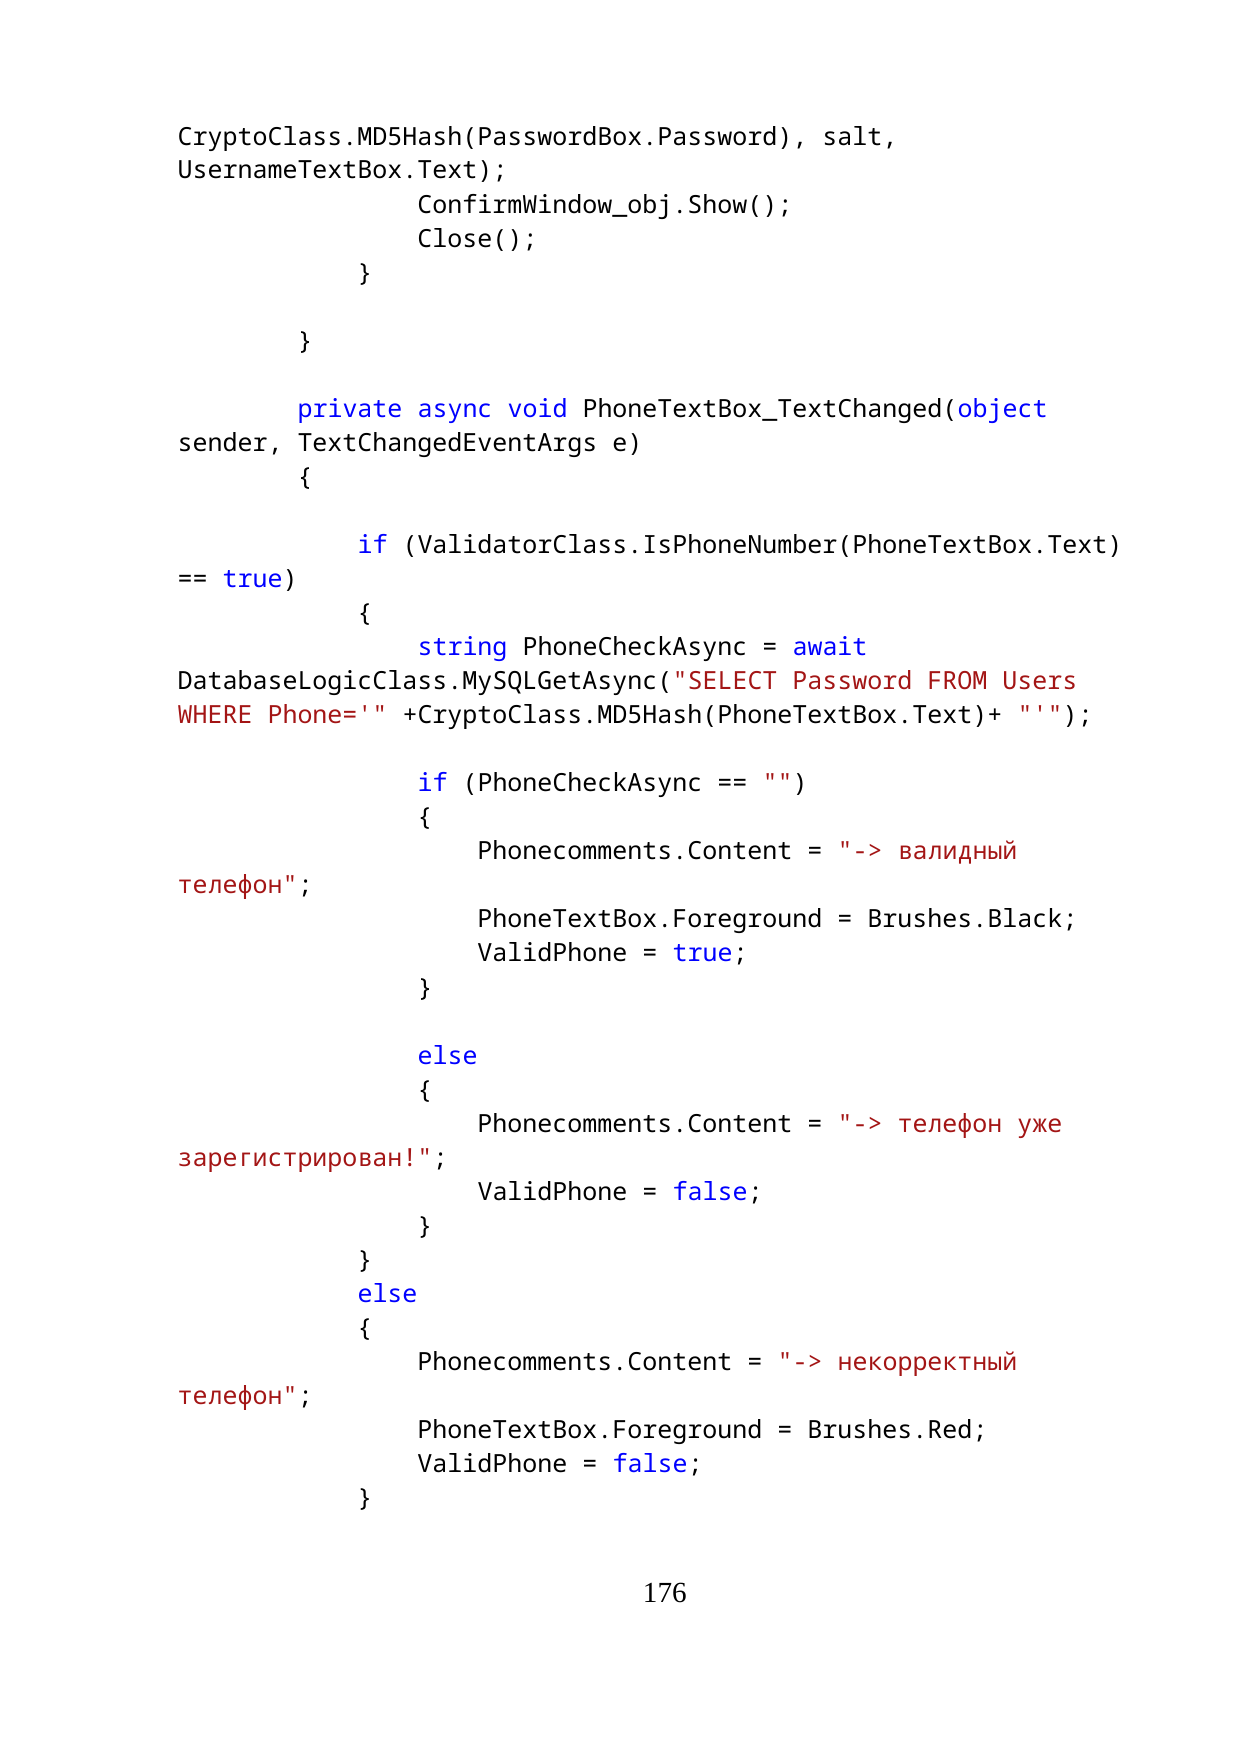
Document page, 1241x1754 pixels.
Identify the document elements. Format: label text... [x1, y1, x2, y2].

text } [177, 1242, 1152, 1276]
text PhoneTextBox.Foreground = Brushes.Black; [177, 901, 1152, 935]
text string PhoneCheckAsync = await DatabaseLogicClass.MySQLGetAsync("SELECT Password FROM Users WHERE Phone='" +CryptoClass.MD5Hash(PhoneTextBox.Text)+ "'"); [177, 628, 1152, 731]
text Phonecomments.Content = "-> валидный телефон"; [177, 833, 1152, 901]
text PhoneTextBox.Foreground = Brushes.Red; [177, 1412, 1152, 1446]
text { [177, 799, 1152, 833]
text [177, 118, 1152, 186]
text } [177, 969, 1152, 1003]
text } [177, 1480, 1152, 1514]
text } [177, 254, 1152, 288]
text } [177, 1208, 1152, 1242]
text { [177, 1310, 1152, 1344]
text private async void PhoneTextBox_TextChanged(object sender, TextChangedEventArgs e) [177, 391, 1152, 459]
text else [177, 1276, 1152, 1310]
text ValidPhone = false; [177, 1446, 1152, 1480]
text Close(); [177, 220, 1152, 254]
text if (ValidatorClass.IsPhoneNumber(PhoneTextBox.Text) == true) [177, 526, 1152, 594]
text { [177, 594, 1152, 628]
text Phonecomments.Content = "-> некорректный телефон"; [177, 1344, 1152, 1412]
text } [177, 322, 1152, 357]
text if (PhoneCheckAsync == "") [177, 765, 1152, 799]
text ConfirmWindow_obj.Show(); [177, 186, 1152, 220]
text { [177, 459, 1152, 493]
text else [177, 1037, 1152, 1071]
text Phonecomments.Content = "-> телефон уже зарегистрирован!"; [177, 1105, 1152, 1173]
text ValidPhone = false; [177, 1173, 1152, 1208]
text ValidPhone = true; [177, 935, 1152, 969]
text { [177, 1071, 1152, 1105]
